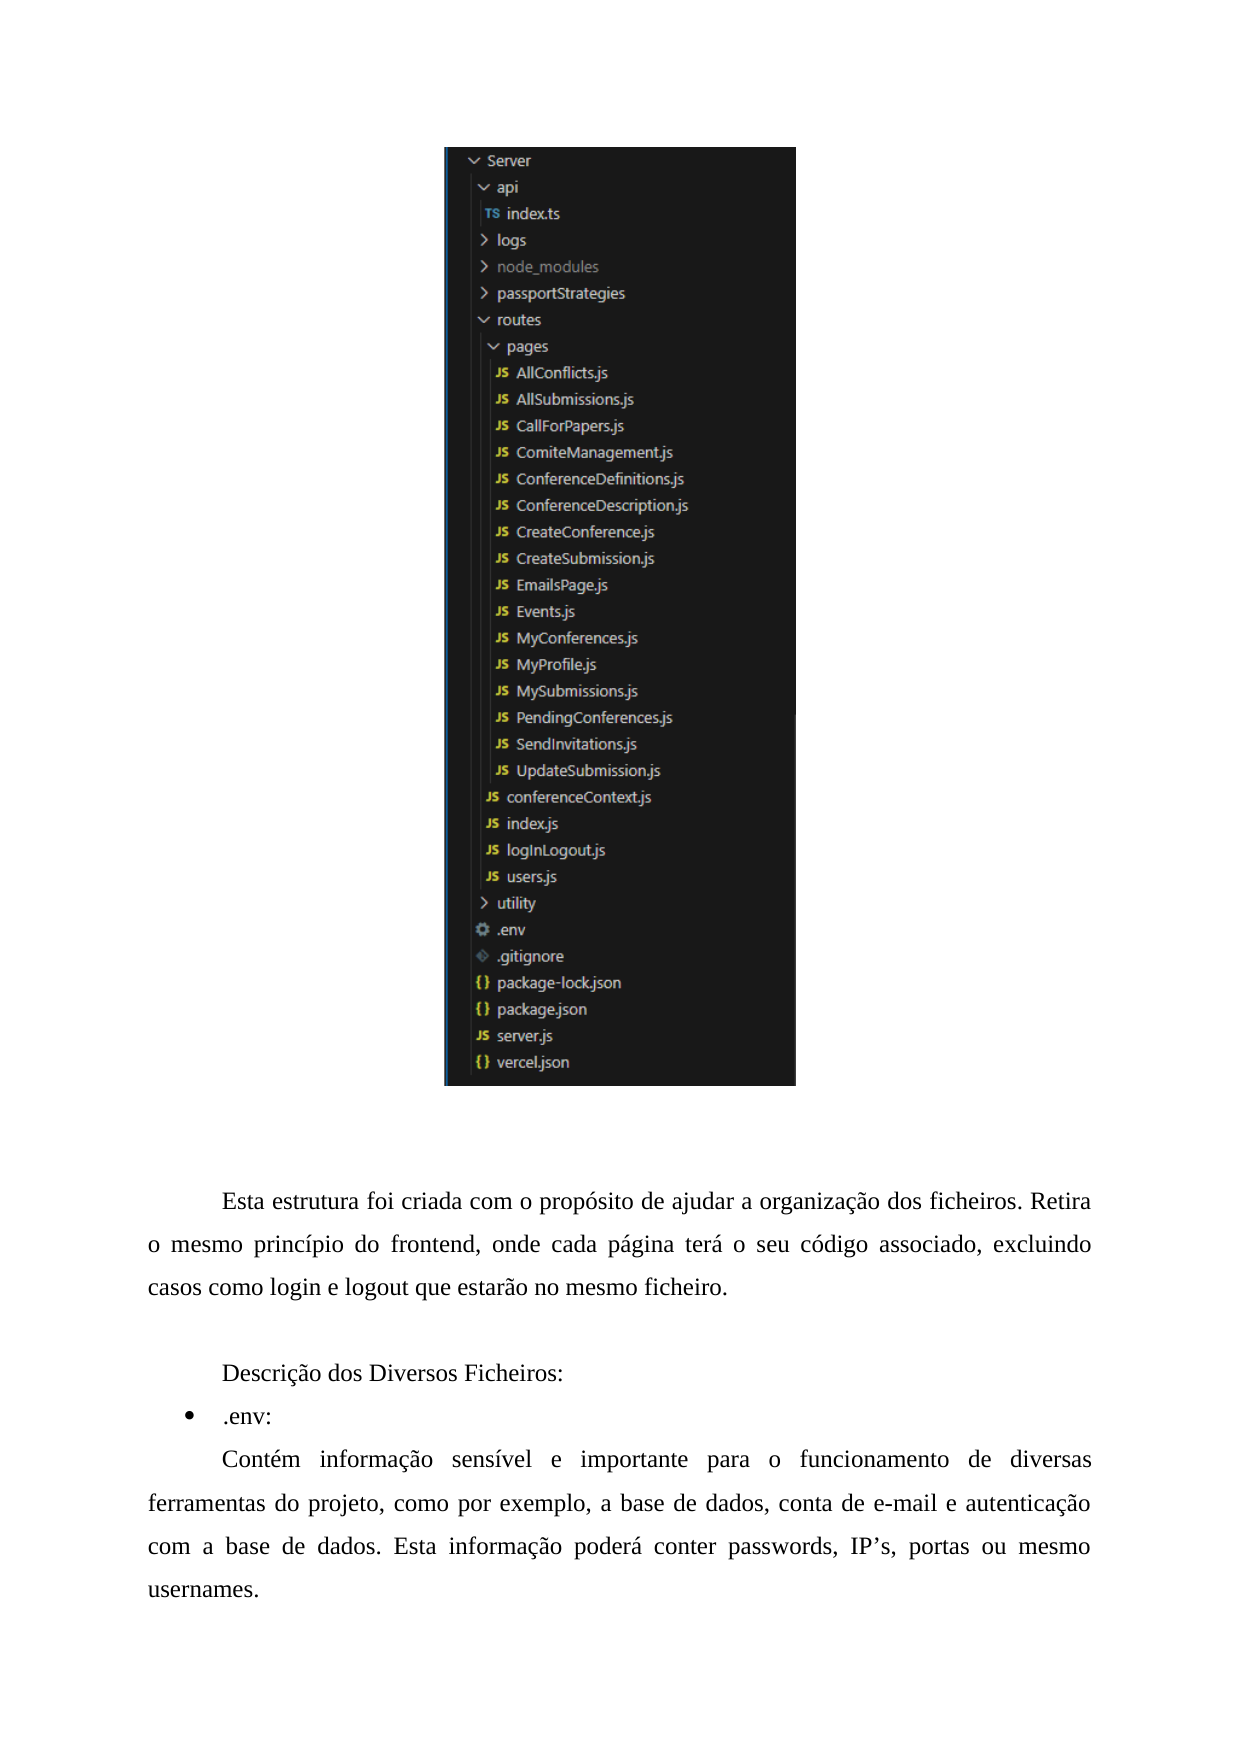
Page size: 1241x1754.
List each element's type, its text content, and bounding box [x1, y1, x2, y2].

text Contém informação sensível e importante para o funcionamento de diversas ferramentas do projeto, como por exemplo, a base de dados, conta de e-mail e autenticação com a base de dados. Esta informação poderá conter passwords, IP’s, portas ou mesmo usernames. [148, 1444, 1092, 1603]
text Descrição dos Diversos Ficheiros: [148, 1358, 1092, 1387]
text Esta estrutura foi criada com o propósito de ajudar a organização dos ficheiros. Retira o mesmo princípio do frontend, onde cada página terá o seu código associado, excluindo casos como login e logout que estarão no mesmo ficheiro. [148, 1186, 1092, 1301]
list .env: [185, 1401, 1092, 1430]
